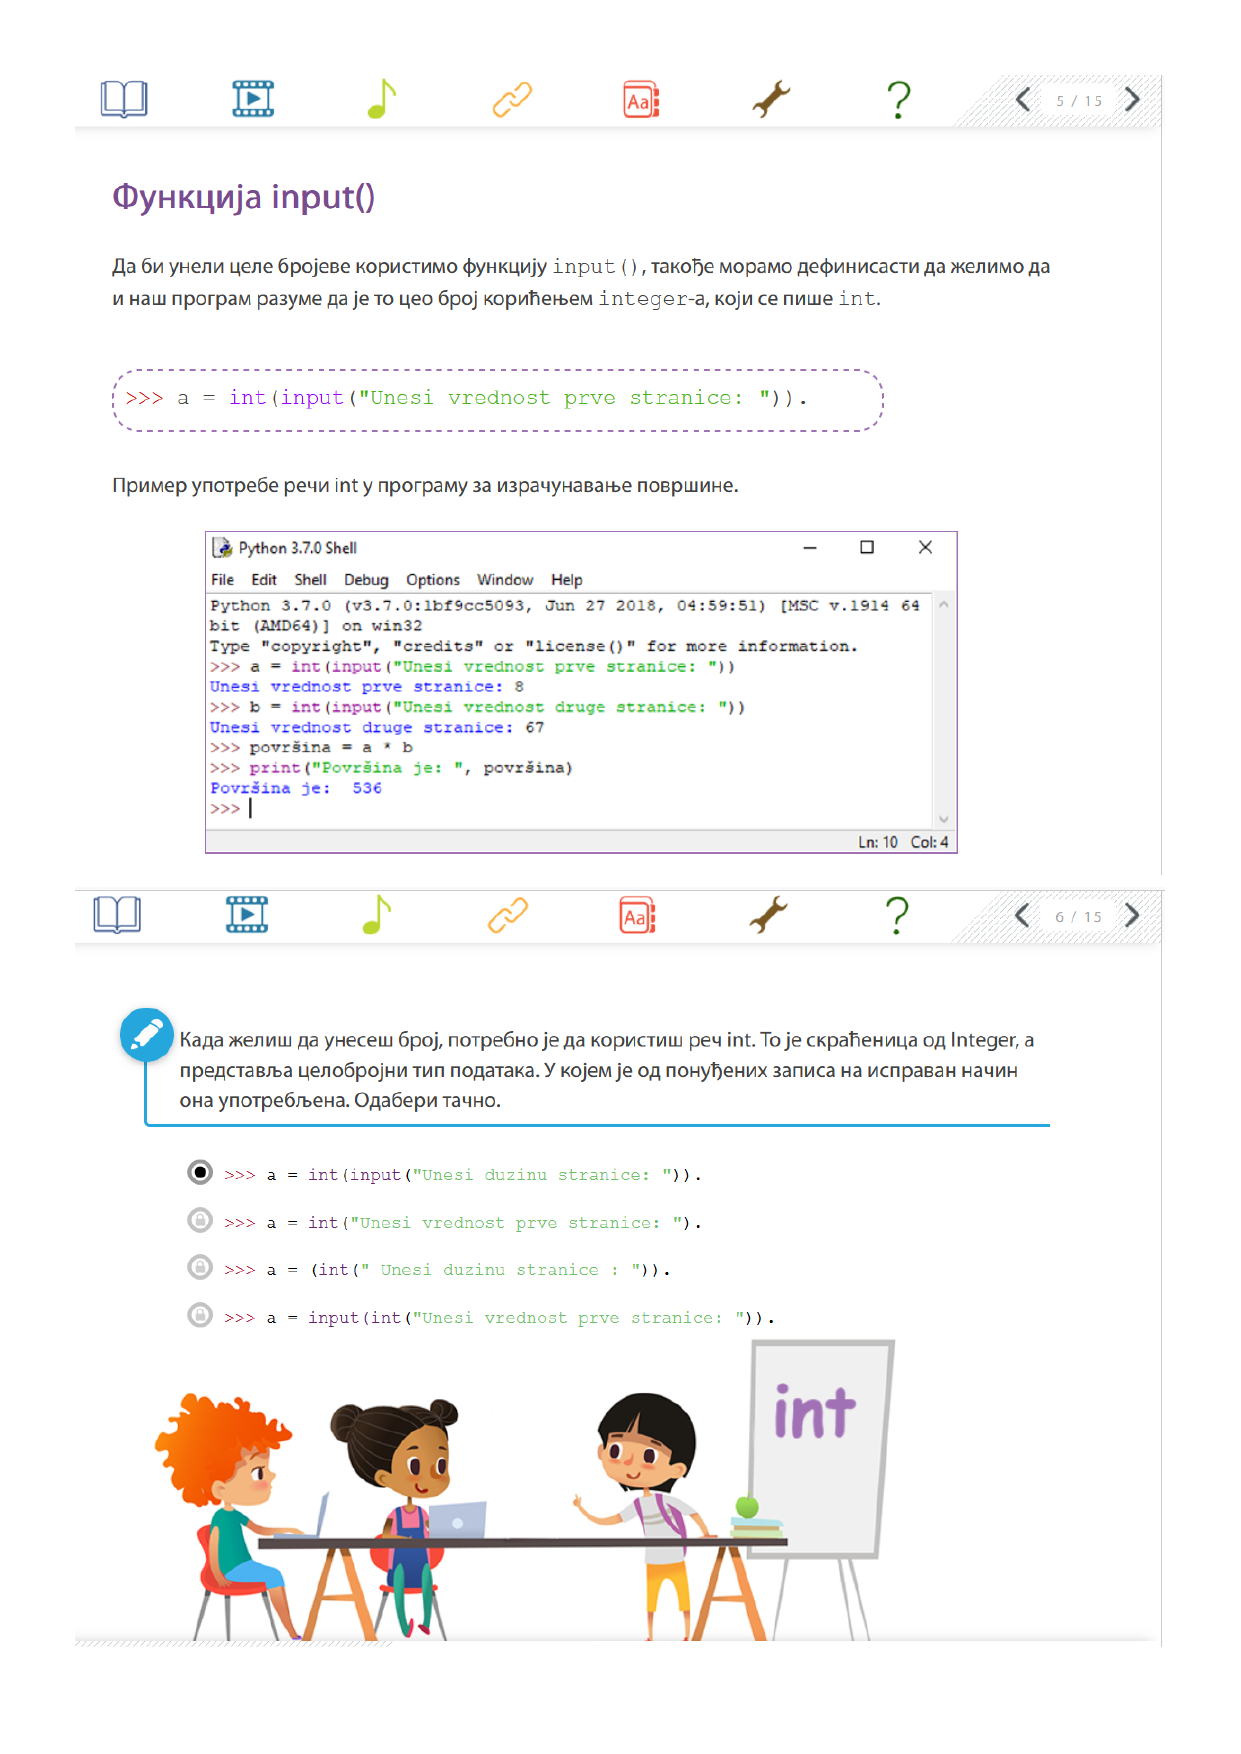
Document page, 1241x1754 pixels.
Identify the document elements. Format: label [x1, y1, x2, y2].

picture [75, 887, 1166, 1647]
picture [75, 75, 1166, 875]
